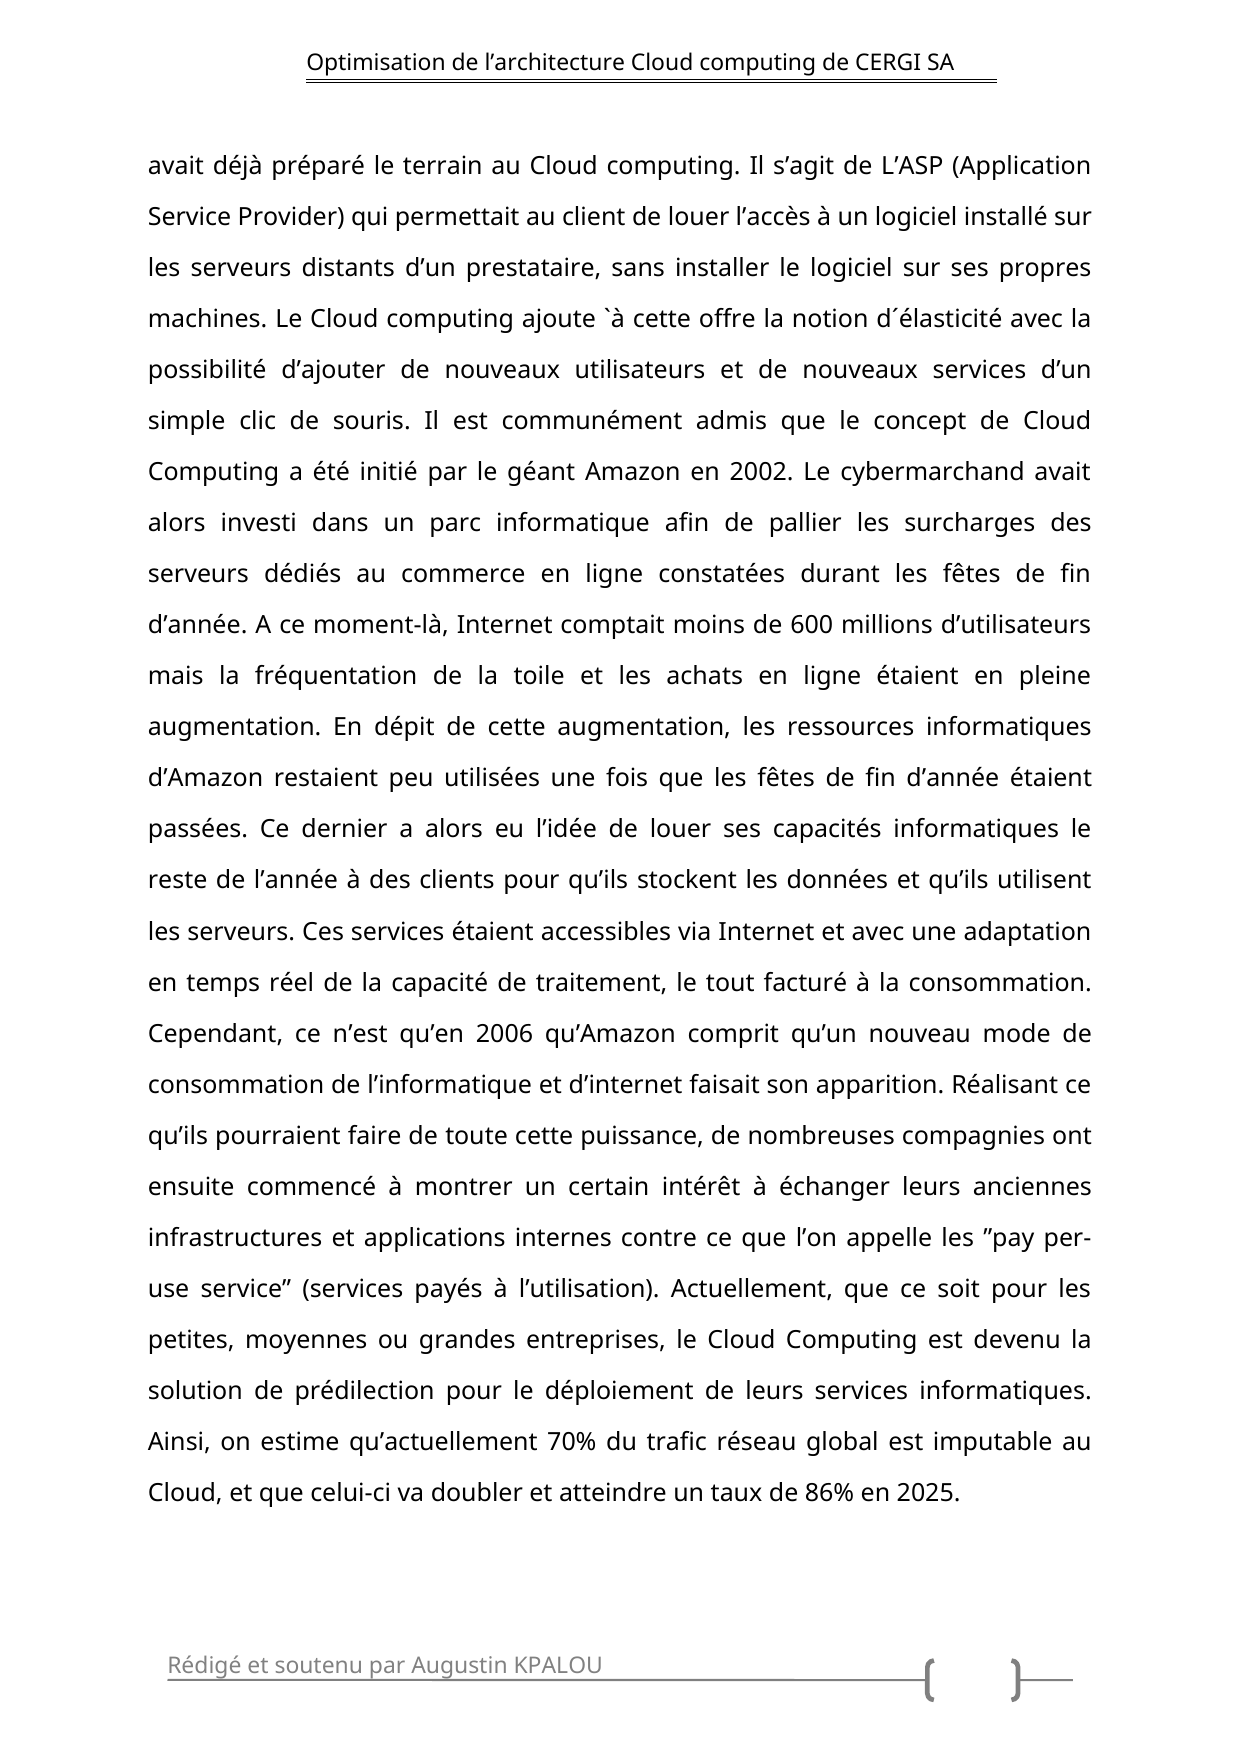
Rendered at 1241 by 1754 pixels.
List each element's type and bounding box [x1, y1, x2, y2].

text [148, 148, 1093, 1509]
